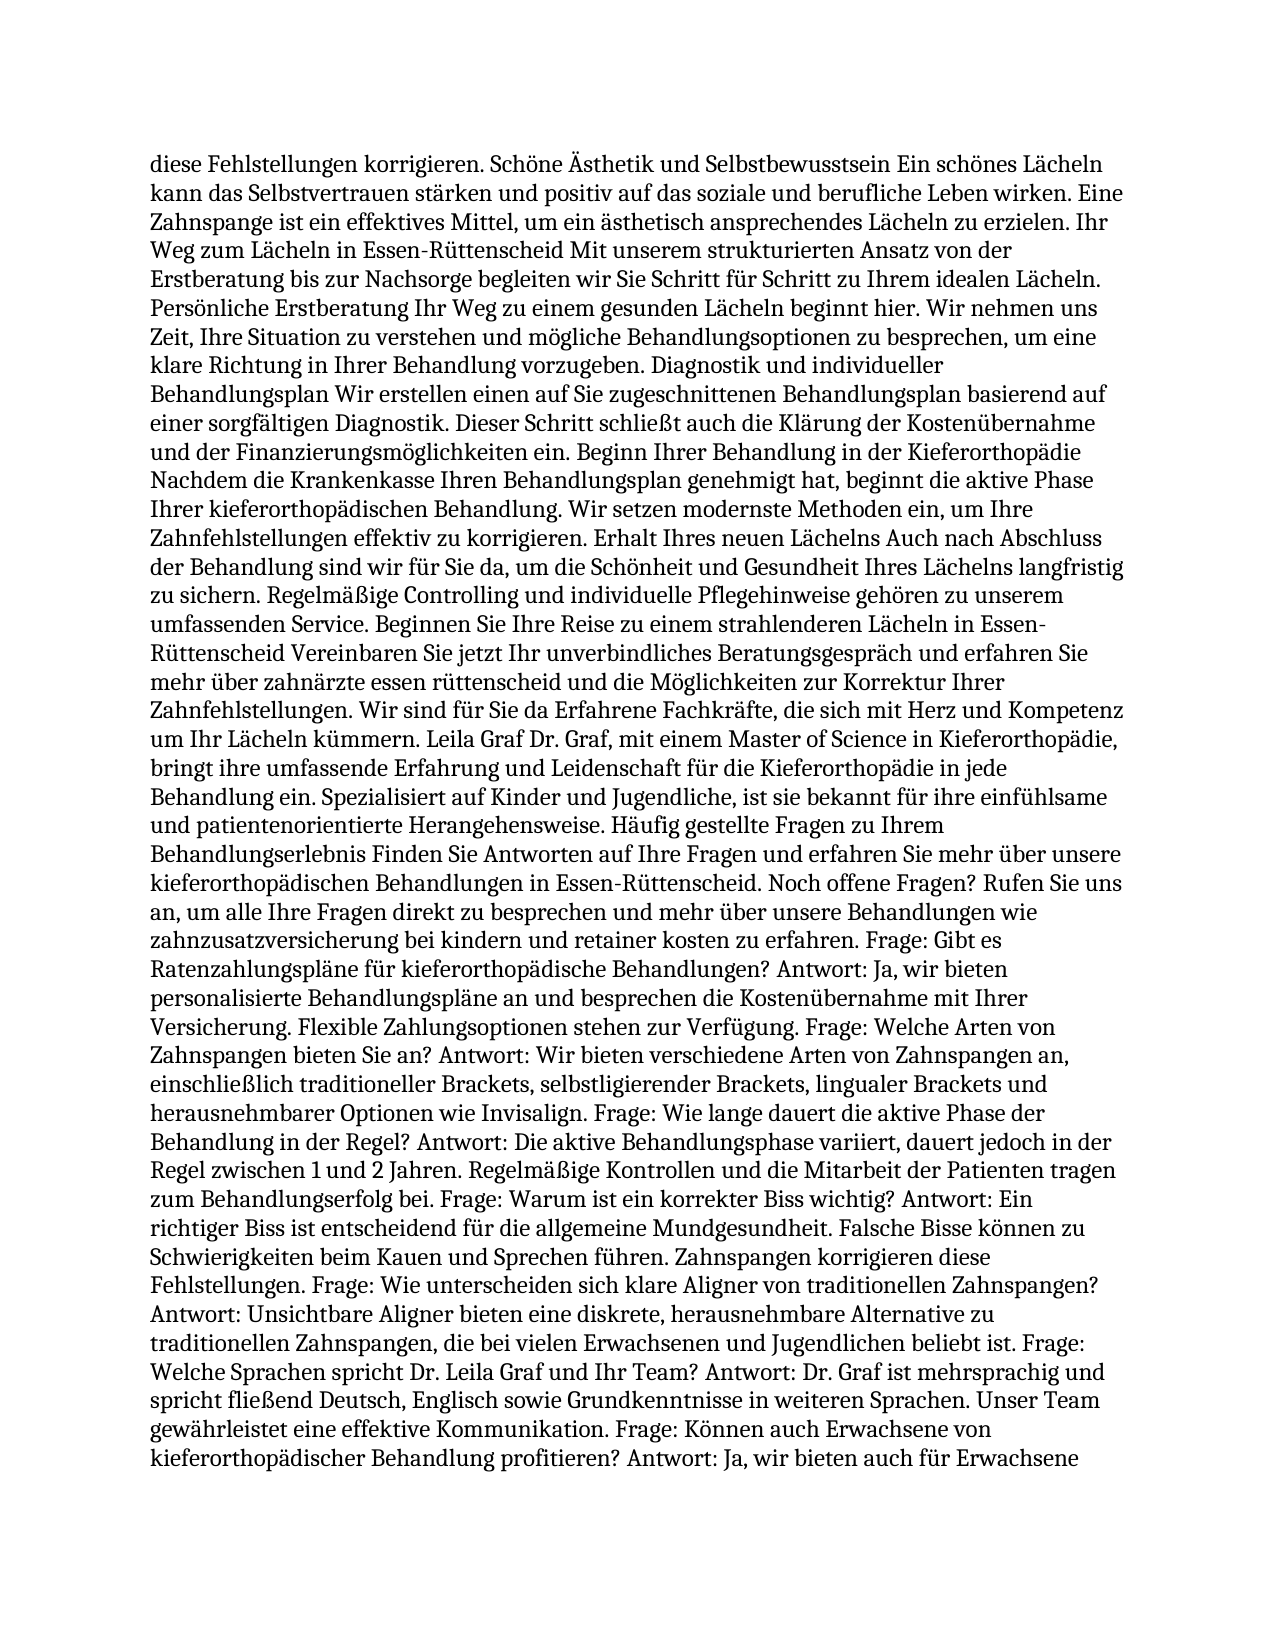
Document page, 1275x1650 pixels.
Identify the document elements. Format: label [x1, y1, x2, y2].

text [150, 150, 1125, 1472]
